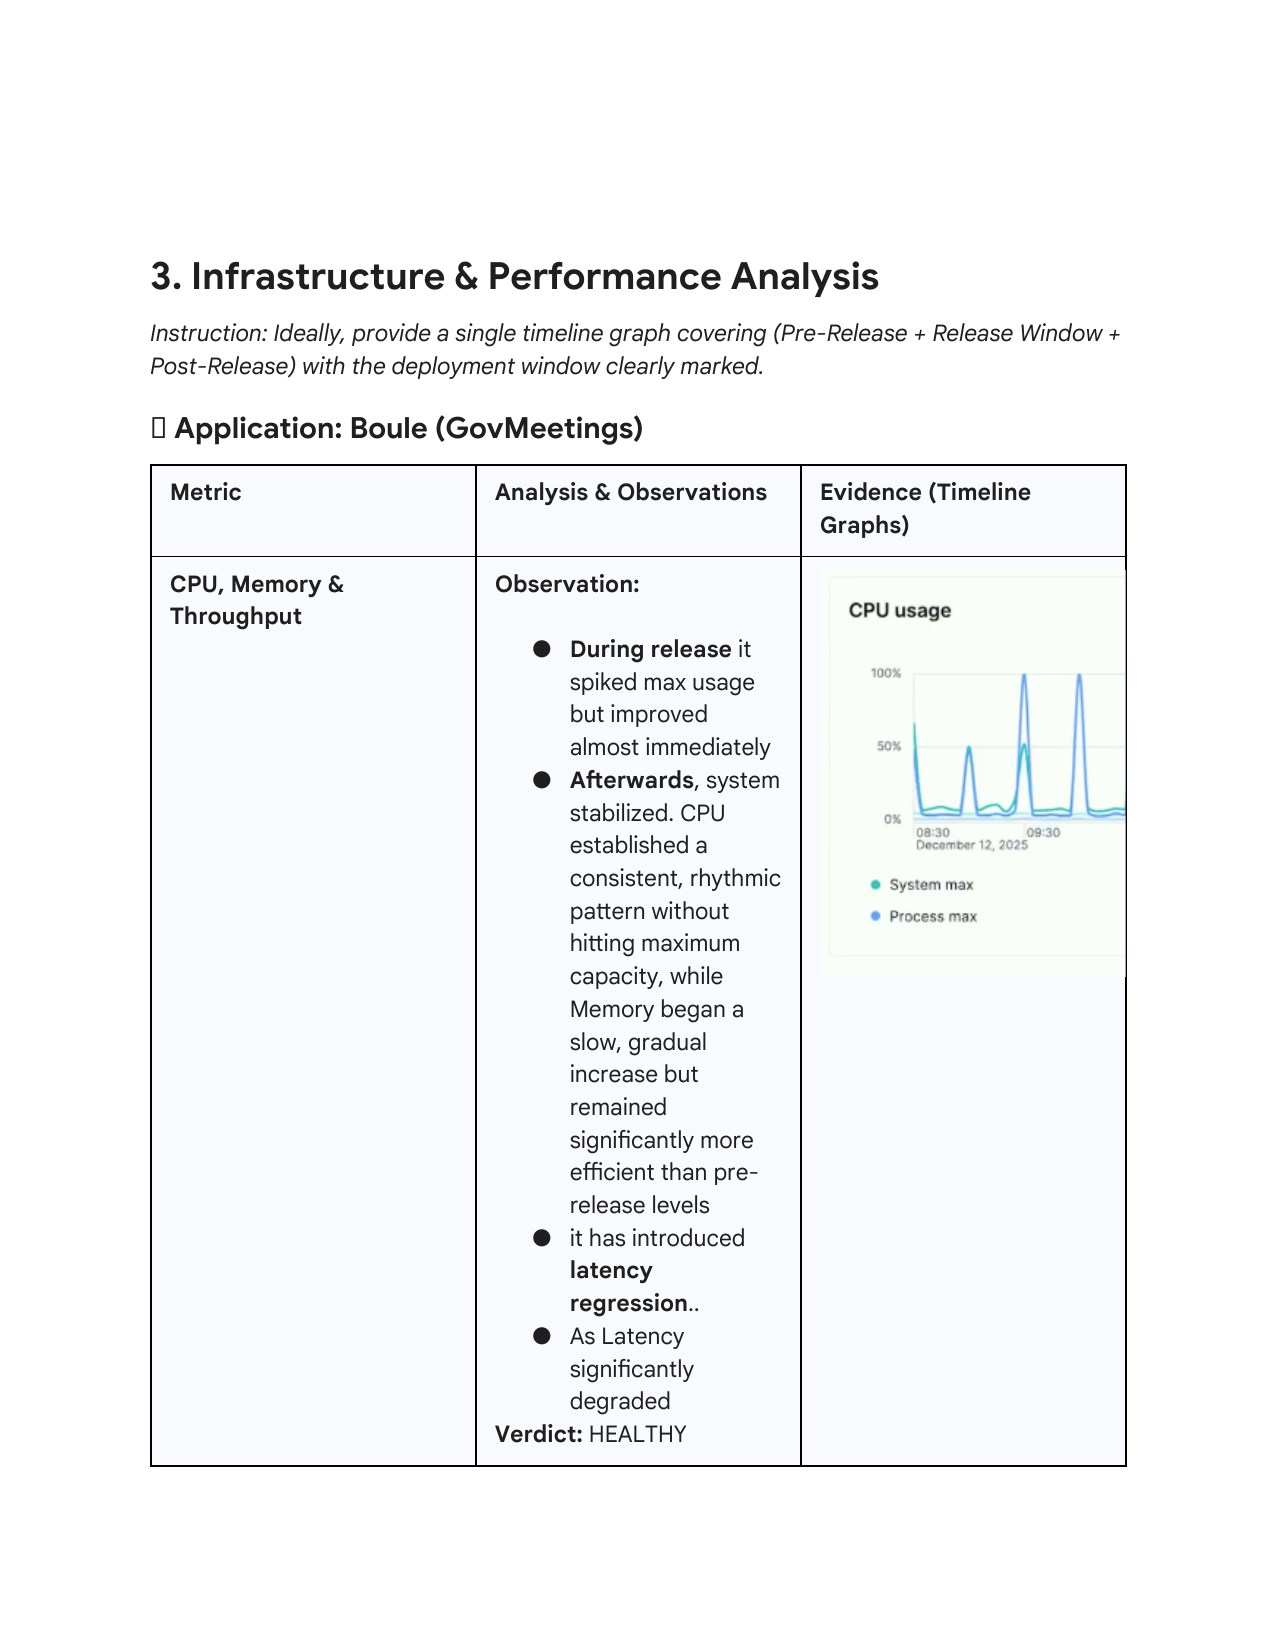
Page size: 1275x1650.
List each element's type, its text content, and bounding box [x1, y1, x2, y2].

table_header Metric [152, 466, 475, 556]
table_cell [802, 557, 1125, 1465]
subtitle 🔹 Application: Boule (GovMeetings) [150, 410, 1125, 447]
picture [819, 570, 1126, 977]
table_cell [477, 557, 800, 1465]
table_header Evidence (Timeline Graphs) [802, 466, 1125, 556]
text Instruction: Ideally, provide a single timeline graph covering (Pre-Release + Release Window + Post-Release) with the deployment window clearly marked. [150, 319, 1125, 381]
subtitle 3. Infrastructure & Performance Analysis [150, 253, 1125, 301]
table_header Analysis & Observations [477, 466, 800, 556]
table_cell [152, 557, 475, 1465]
